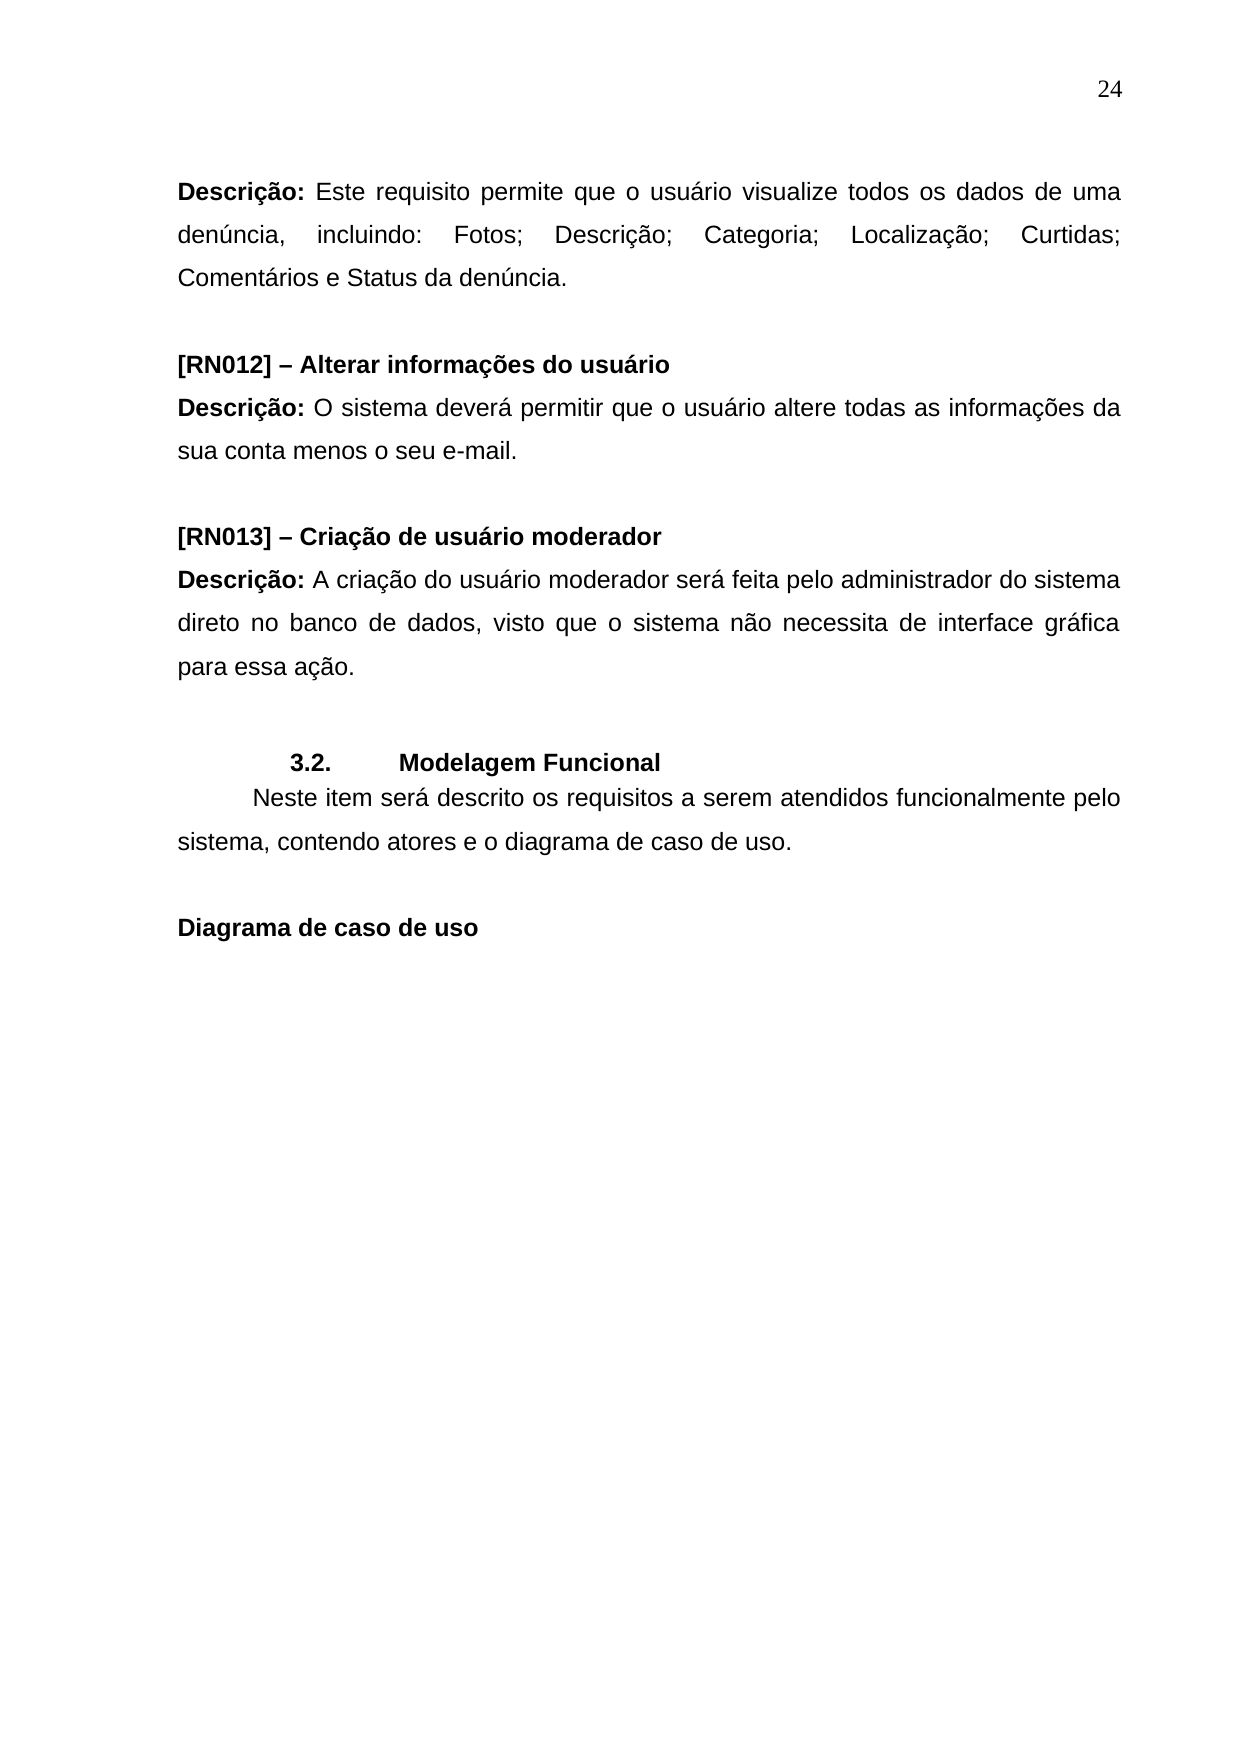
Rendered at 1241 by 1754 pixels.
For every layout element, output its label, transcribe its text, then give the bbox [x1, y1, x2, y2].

text Descrição: O sistema deverá permitir que o usuário altere todas as informações da sua conta menos o seu e-mail. [177, 393, 1122, 465]
text Descrição: Este requisito permite que o usuário visualize todos os dados de uma denúncia, incluindo: Fotos; Descrição; Categoria; Localização; Curtidas; Comentários e Status da denúncia. [177, 177, 1122, 292]
text Descrição: A criação do usuário moderador será feita pelo administrador do sistema direto no banco de dados, visto que o sistema não necessita de interface gráfica para essa ação. [177, 565, 1122, 680]
text [RN013] – Criação de usuário moderador [177, 522, 1122, 551]
text Neste item será descrito os requisitos a serem atendidos funcionalmente pelo sistema, contendo atores e o diagrama de caso de uso. [177, 783, 1122, 855]
text [RN012] – Alterar informações do usuário [177, 350, 1122, 378]
text Diagrama de caso de uso [177, 913, 1122, 942]
subtitle Modelagem Funcional [290, 748, 1122, 777]
